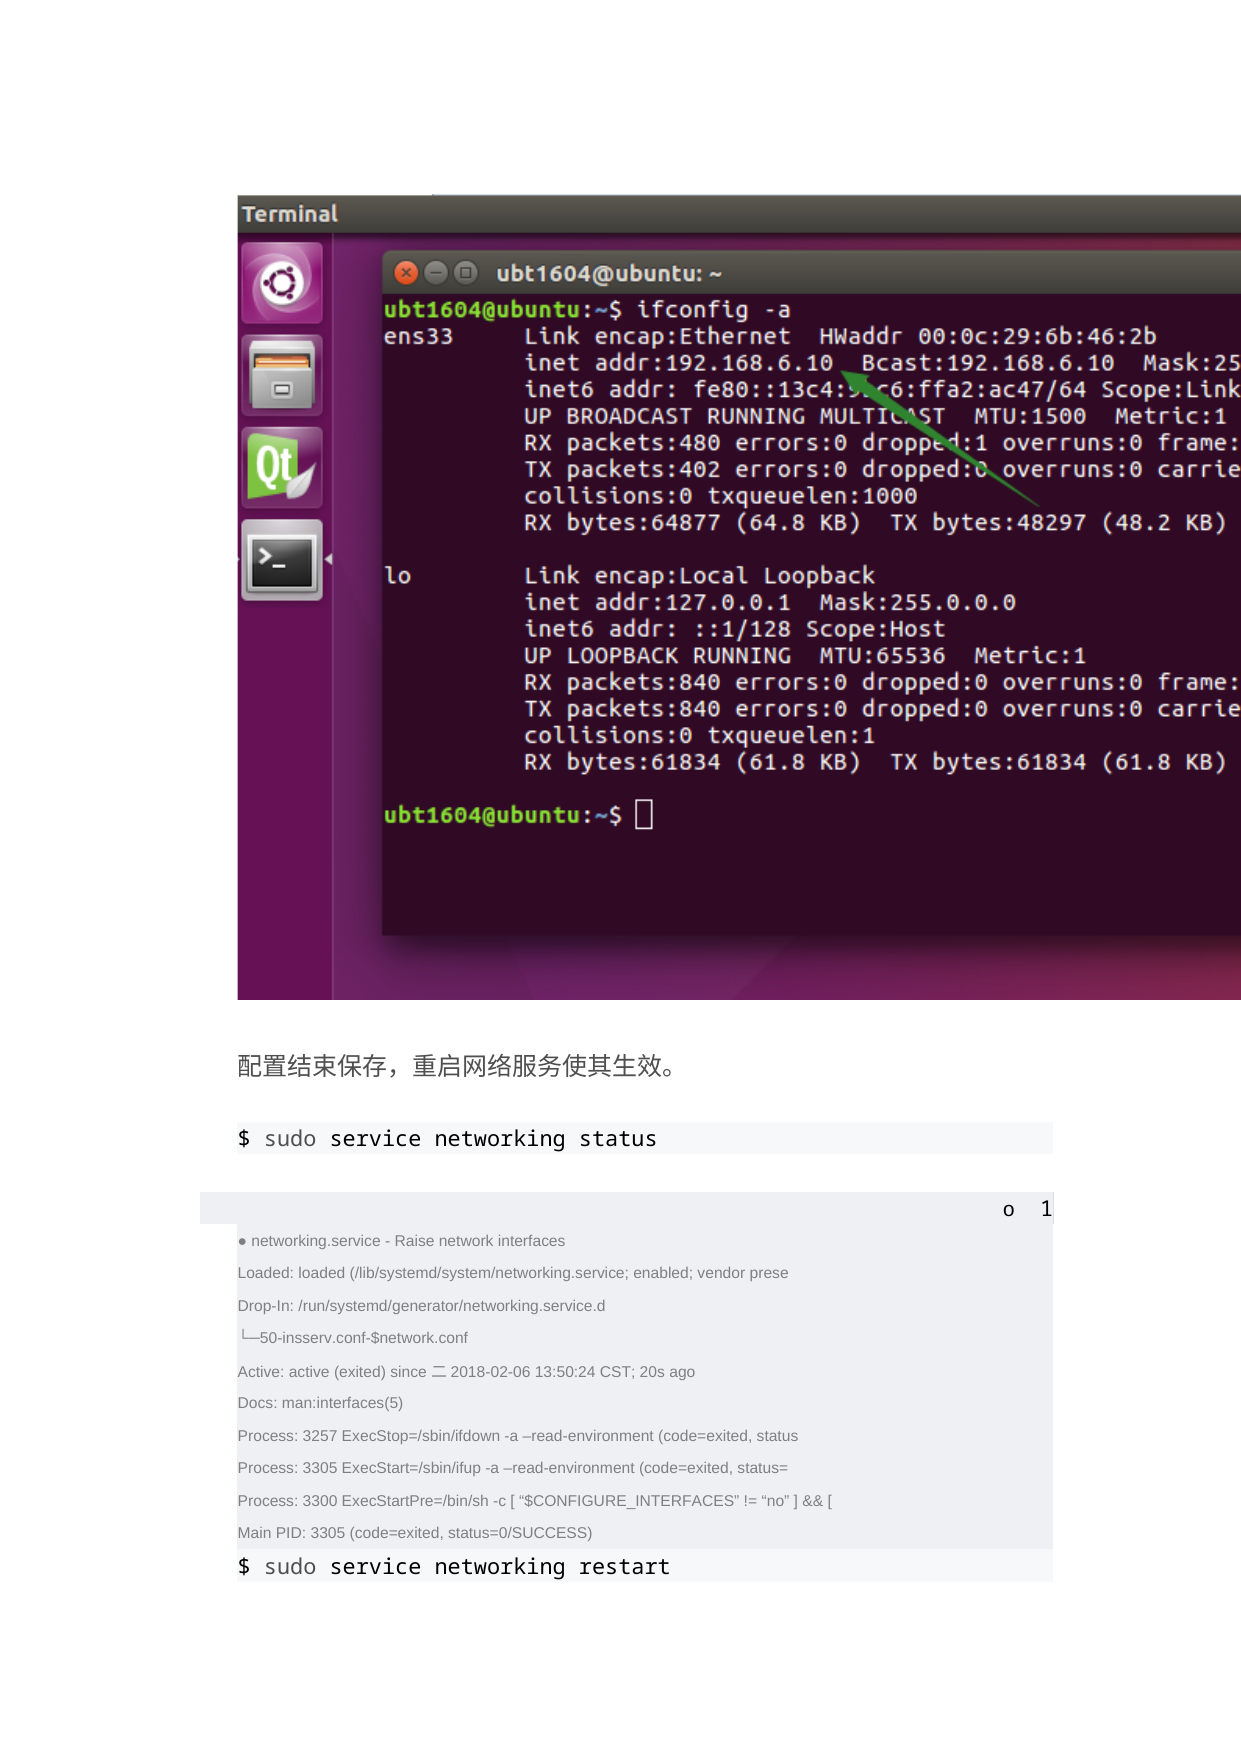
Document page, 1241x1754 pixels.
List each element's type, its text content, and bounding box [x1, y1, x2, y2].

text $ sudo service networking status [237, 1122, 1053, 1154]
text ● networking.service - Raise network interfaces Loaded: loaded (/lib/systemd/system/networking.service; enabled; vendor prese Drop-In: /run/systemd/generator/networking.service.d └─50-insserv.conf-$network.conf Active: active (exited) since 二 2018-02-06 13:50:24 CST; 20s ago Docs: man:interfaces(5) Process: 3257 ExecStop=/sbin/ifdown -a –read-environment (code=exited, status Process: 3305 ExecStart=/sbin/ifup -a –read-environment (code=exited, status= Process: 3300 ExecStartPre=/bin/sh -c [ “$CONFIGURE_INTERFACES” != “no” ] && [ Main PID: 3305 (code=exited, status=0/SUCCESS) [237, 1224, 1053, 1549]
text 配置结束保存，重启网络服务使其生效。 [237, 1032, 1053, 1097]
text $ sudo service networking restart [237, 1549, 1053, 1582]
picture [237, 194, 1241, 1000]
list 1 [200, 1192, 1053, 1224]
